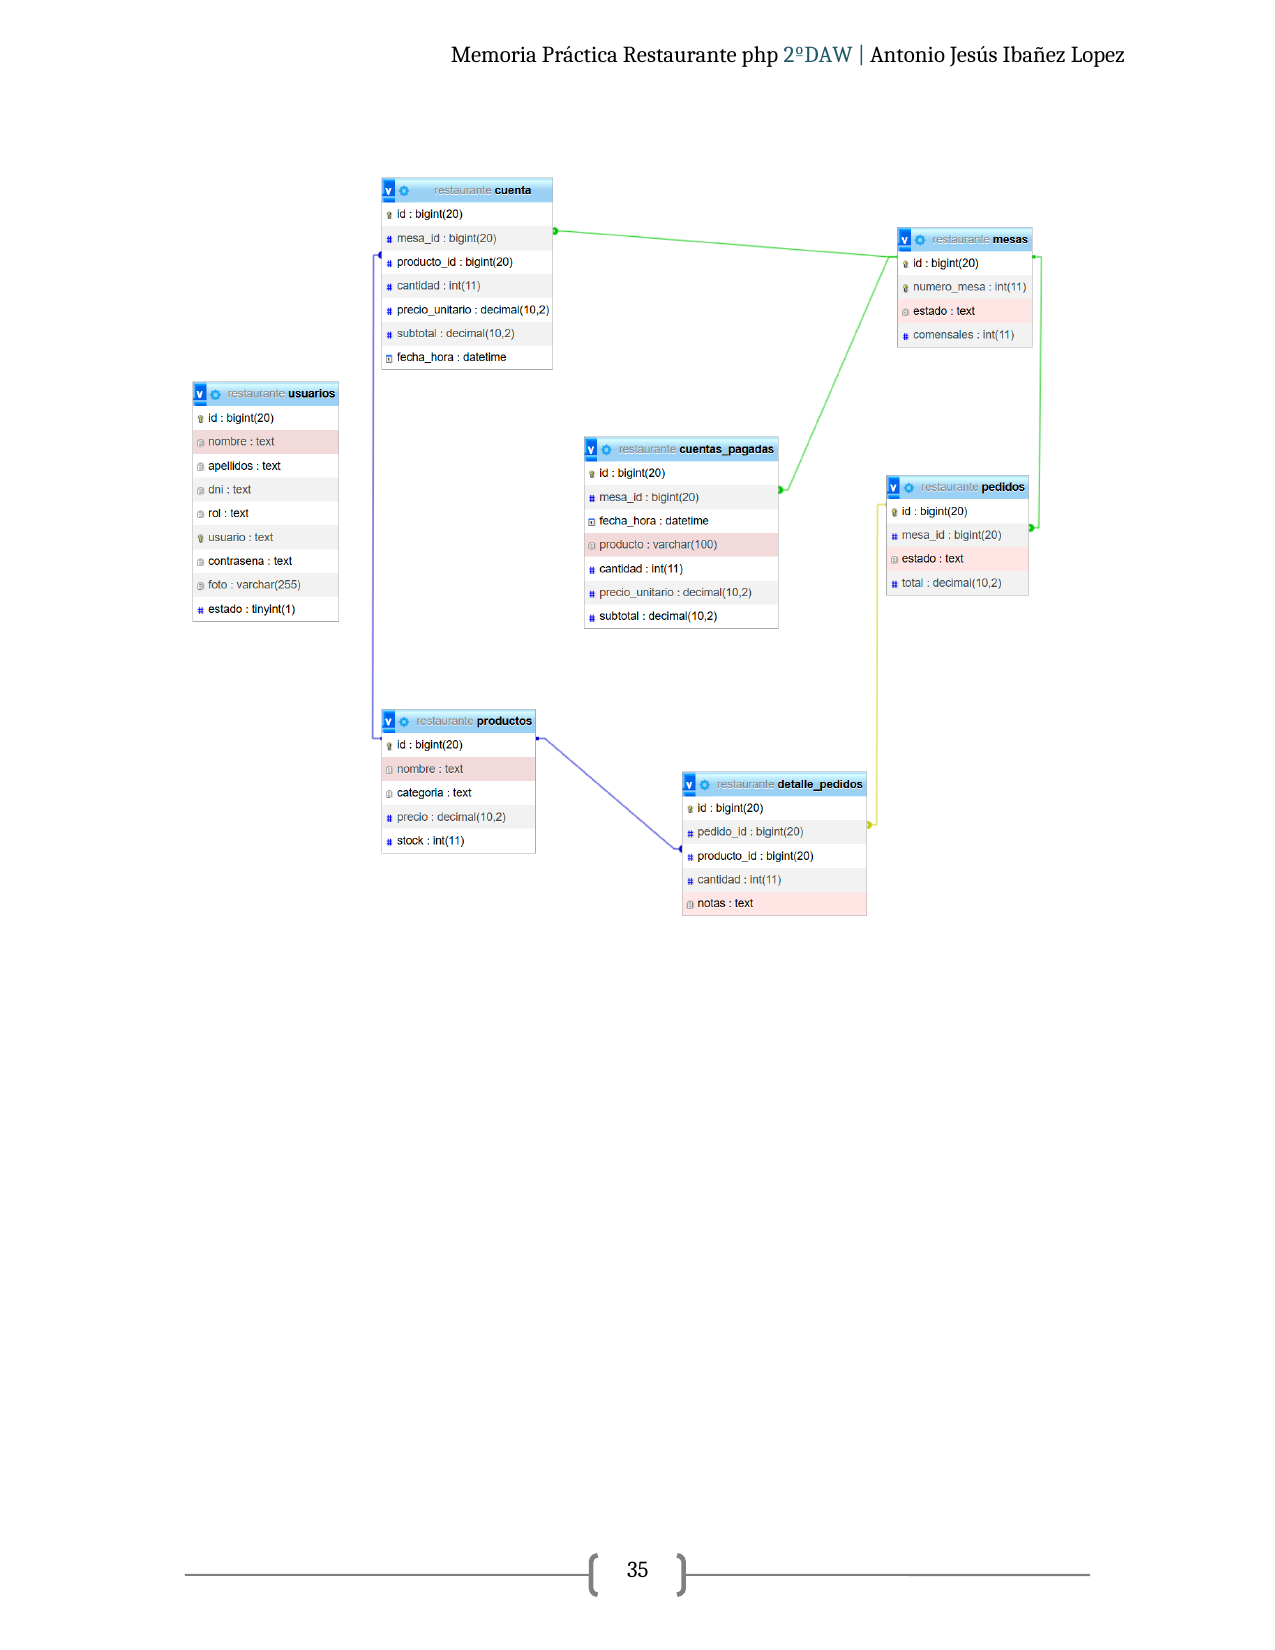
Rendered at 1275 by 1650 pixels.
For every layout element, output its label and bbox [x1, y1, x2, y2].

picture [150, 150, 1124, 979]
